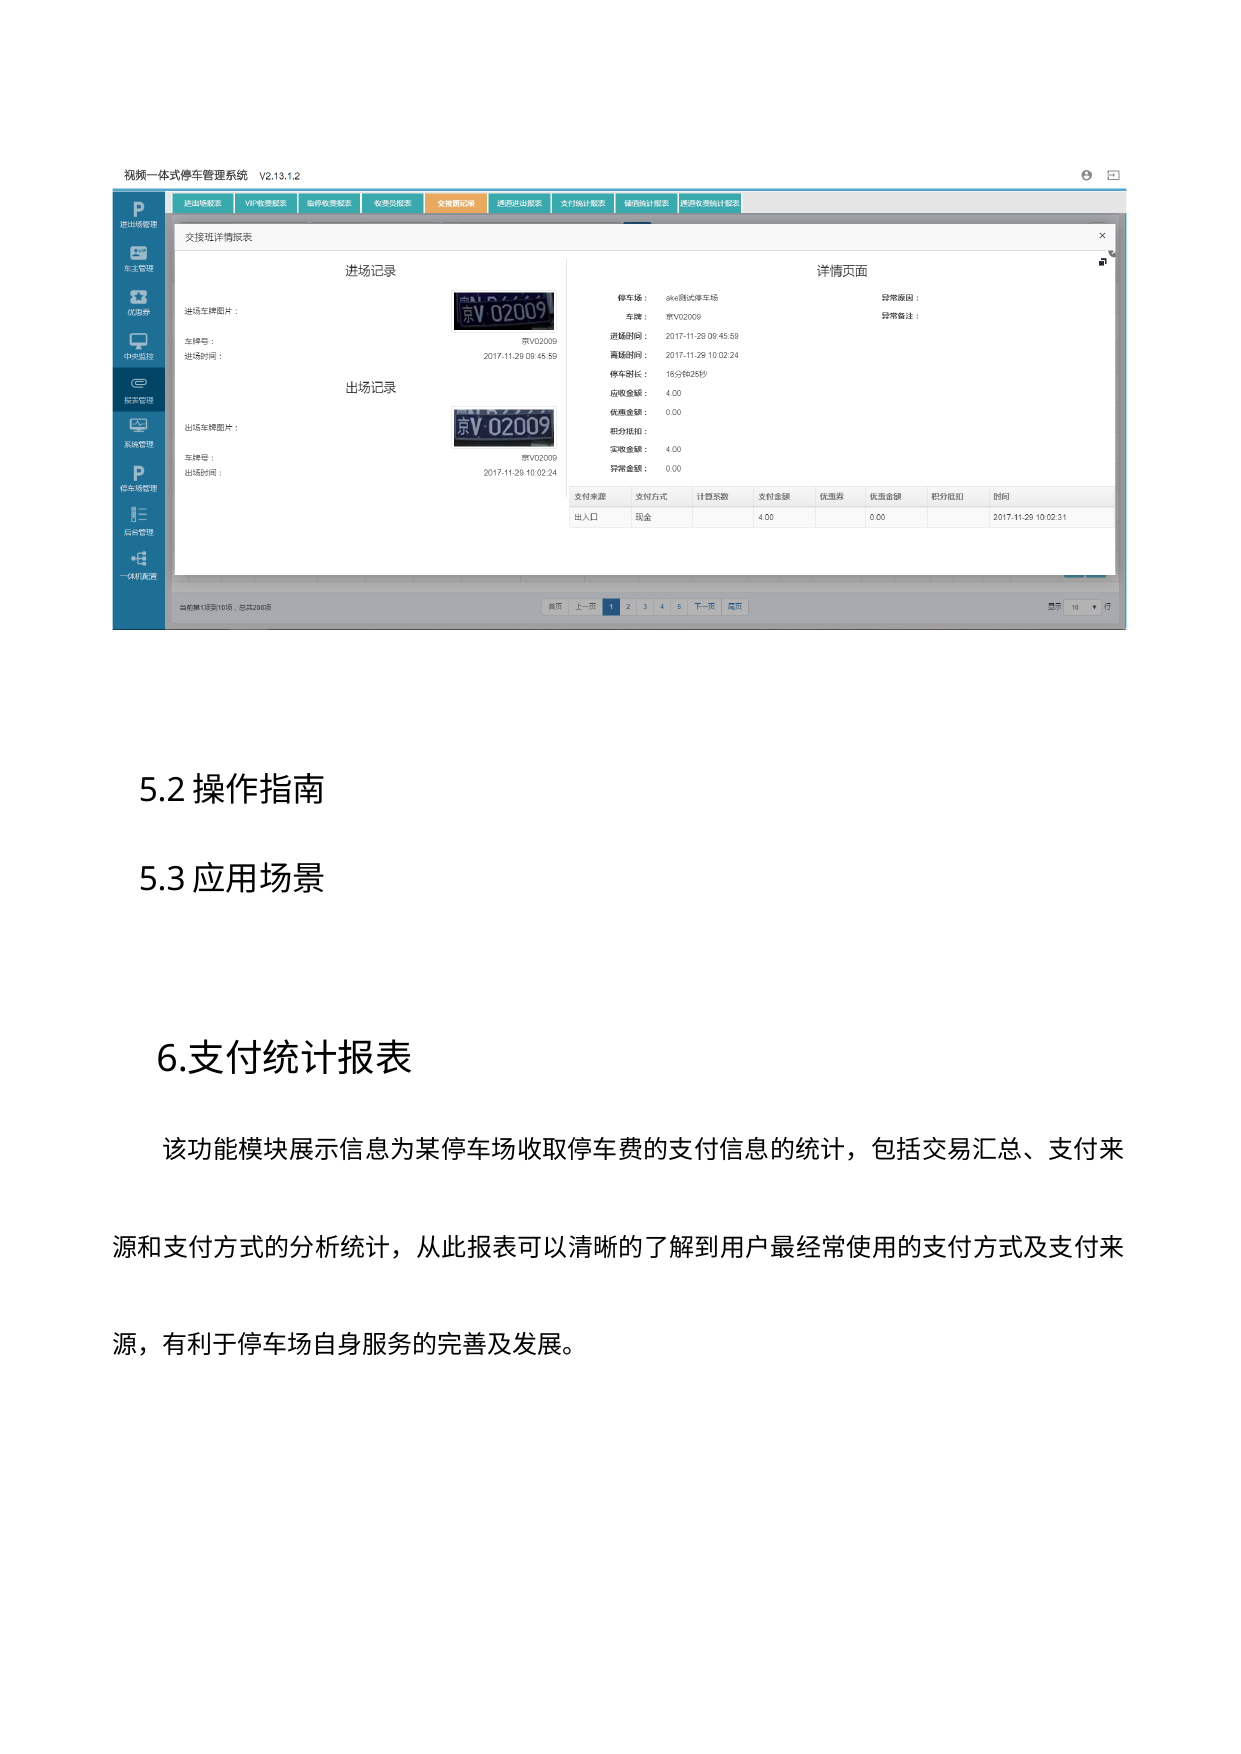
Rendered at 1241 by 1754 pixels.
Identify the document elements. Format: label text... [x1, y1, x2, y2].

list 该功能模块展示信息为某停车场收取停车费的支付信息的统计，包括交易汇总、支付来源和支付方式的分析统计，从此报表可以清晰的了解到用户最经常使用的支付方式及支付来源，有利于停车场自身服务的完善及发展。 [112, 1115, 1128, 1375]
list 支付统计报表 [112, 1023, 1128, 1088]
list 5.3应用场景 [112, 843, 1128, 908]
picture [112, 162, 1127, 630]
list 5.2操作指南 [112, 754, 1128, 819]
